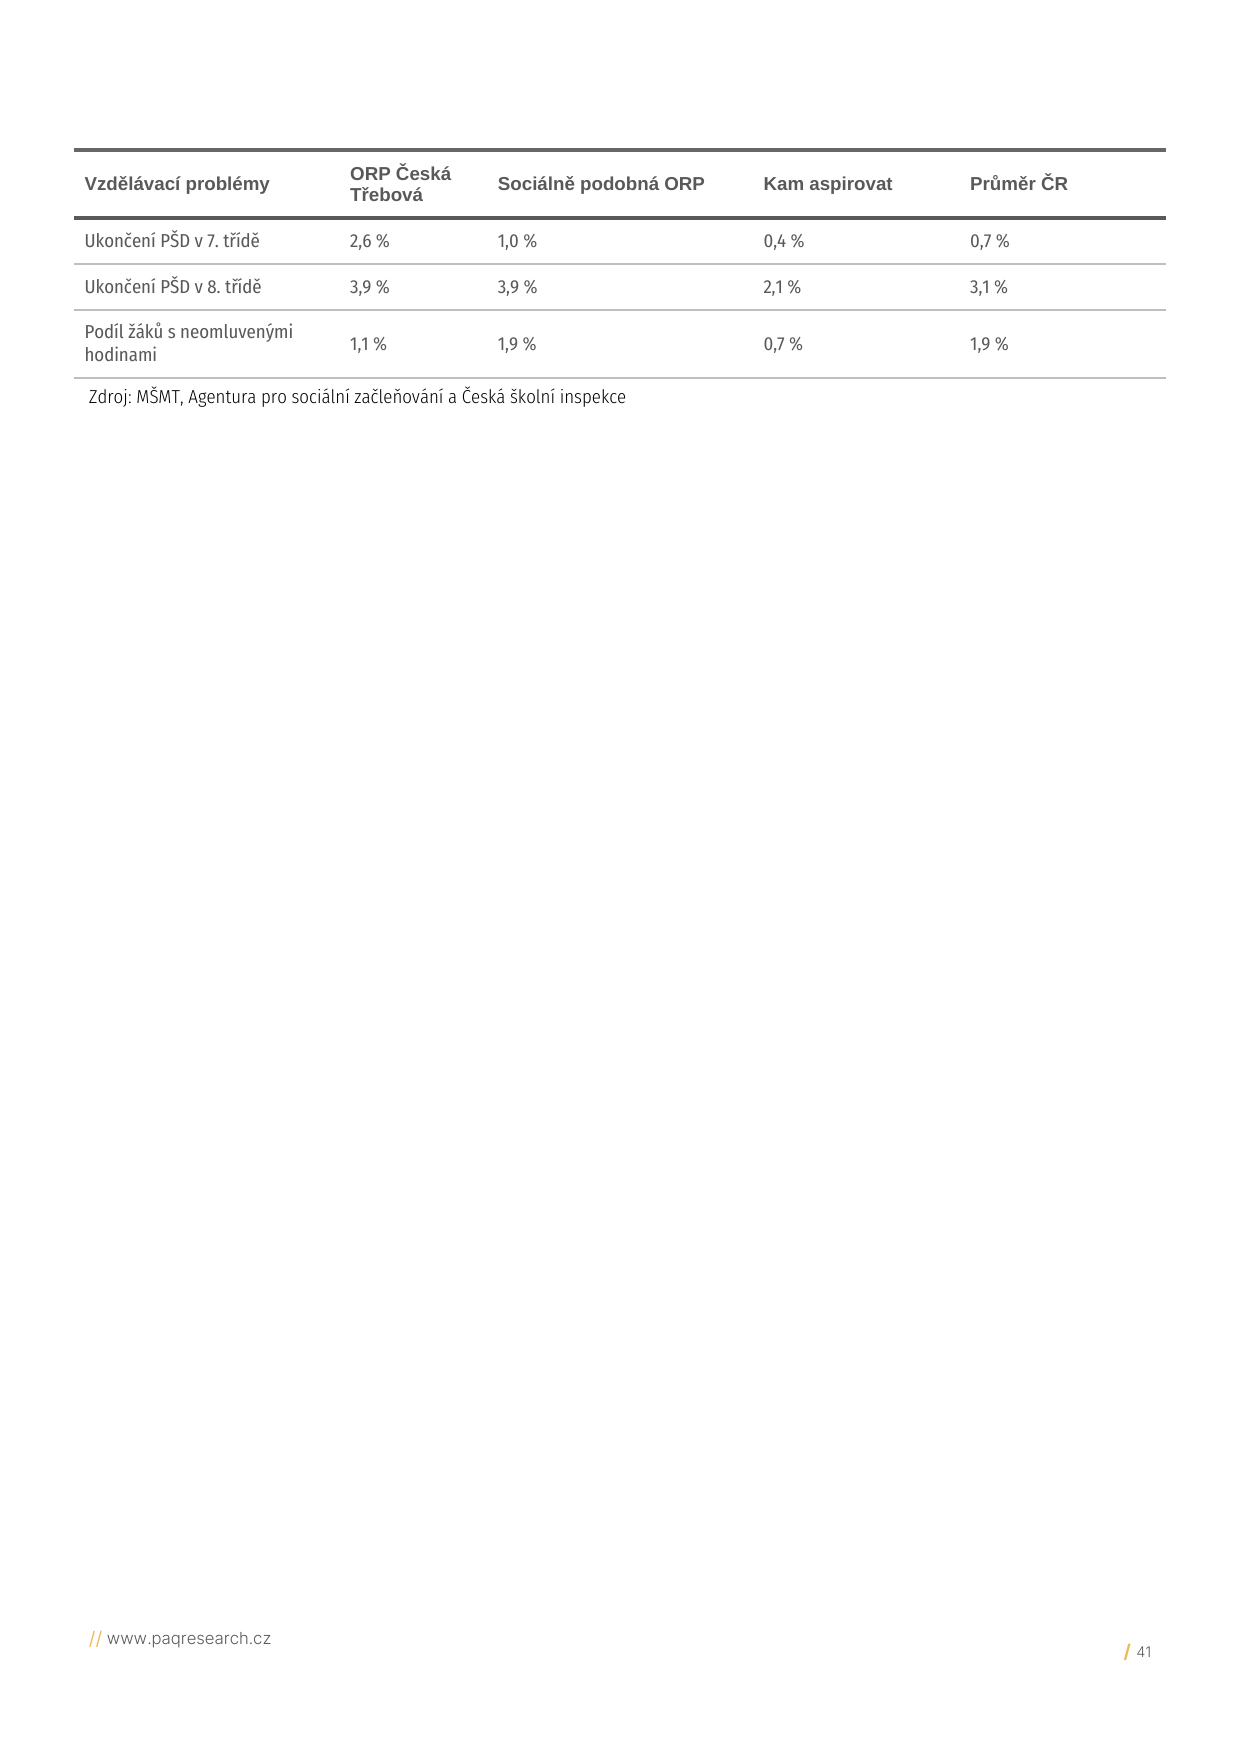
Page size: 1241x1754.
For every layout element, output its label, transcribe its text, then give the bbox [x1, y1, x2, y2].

table_cell 1,0 % [487, 220, 753, 263]
table_cell 1,1 % [340, 311, 487, 377]
table_cell 2,1 % [753, 265, 959, 309]
table_header Průměr ČR [960, 152, 1166, 216]
table_cell 1,9 % [960, 311, 1166, 377]
table_cell 1,9 % [487, 311, 753, 377]
table_cell 0,4 % [753, 220, 959, 263]
table_header Kam aspirovat [753, 152, 959, 216]
text Zdroj: MŠMT, Agentura pro sociální začleňování a Česká školní inspekce [89, 379, 1152, 409]
table_cell 0,7 % [960, 220, 1166, 263]
table_cell Podíl žáků s neomluvenými hodinami [74, 311, 339, 377]
table_cell Ukončení PŠD v 7. třídě [74, 220, 339, 263]
table_cell 0,7 % [753, 311, 959, 377]
table_header ORP Česká Třebová [340, 152, 487, 216]
table_cell 2,6 % [340, 220, 487, 263]
table_cell 3,9 % [487, 265, 753, 309]
table_header Sociálně podobná ORP [487, 152, 753, 216]
table_cell Ukončení PŠD v 8. třídě [74, 265, 339, 309]
table_cell 3,1 % [960, 265, 1166, 309]
table_header Vzdělávací problémy [74, 152, 339, 216]
table_cell 3,9 % [340, 265, 487, 309]
